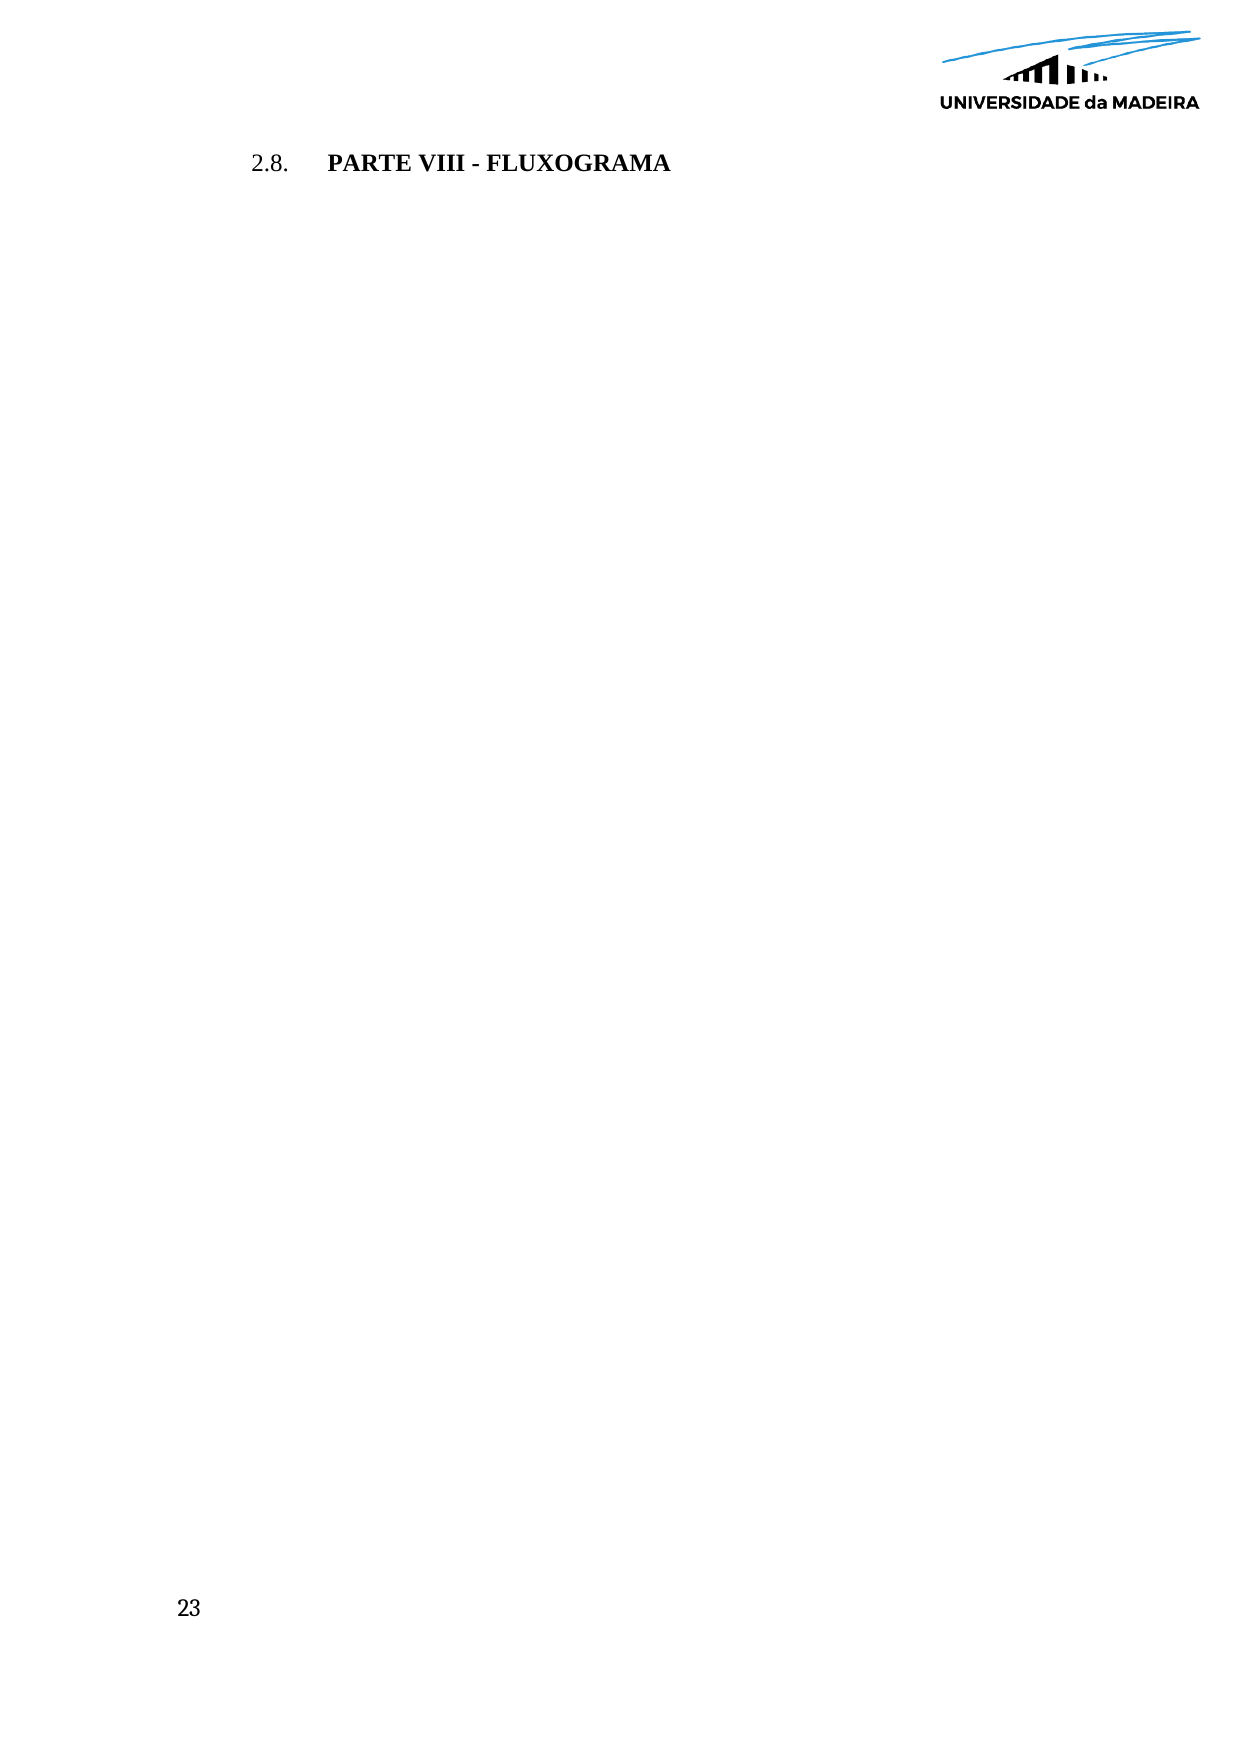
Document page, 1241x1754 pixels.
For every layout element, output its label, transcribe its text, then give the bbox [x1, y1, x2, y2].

picture [939, 29, 1204, 111]
list PARTE VIII - FLUXOGRAMA [251, 148, 1063, 176]
